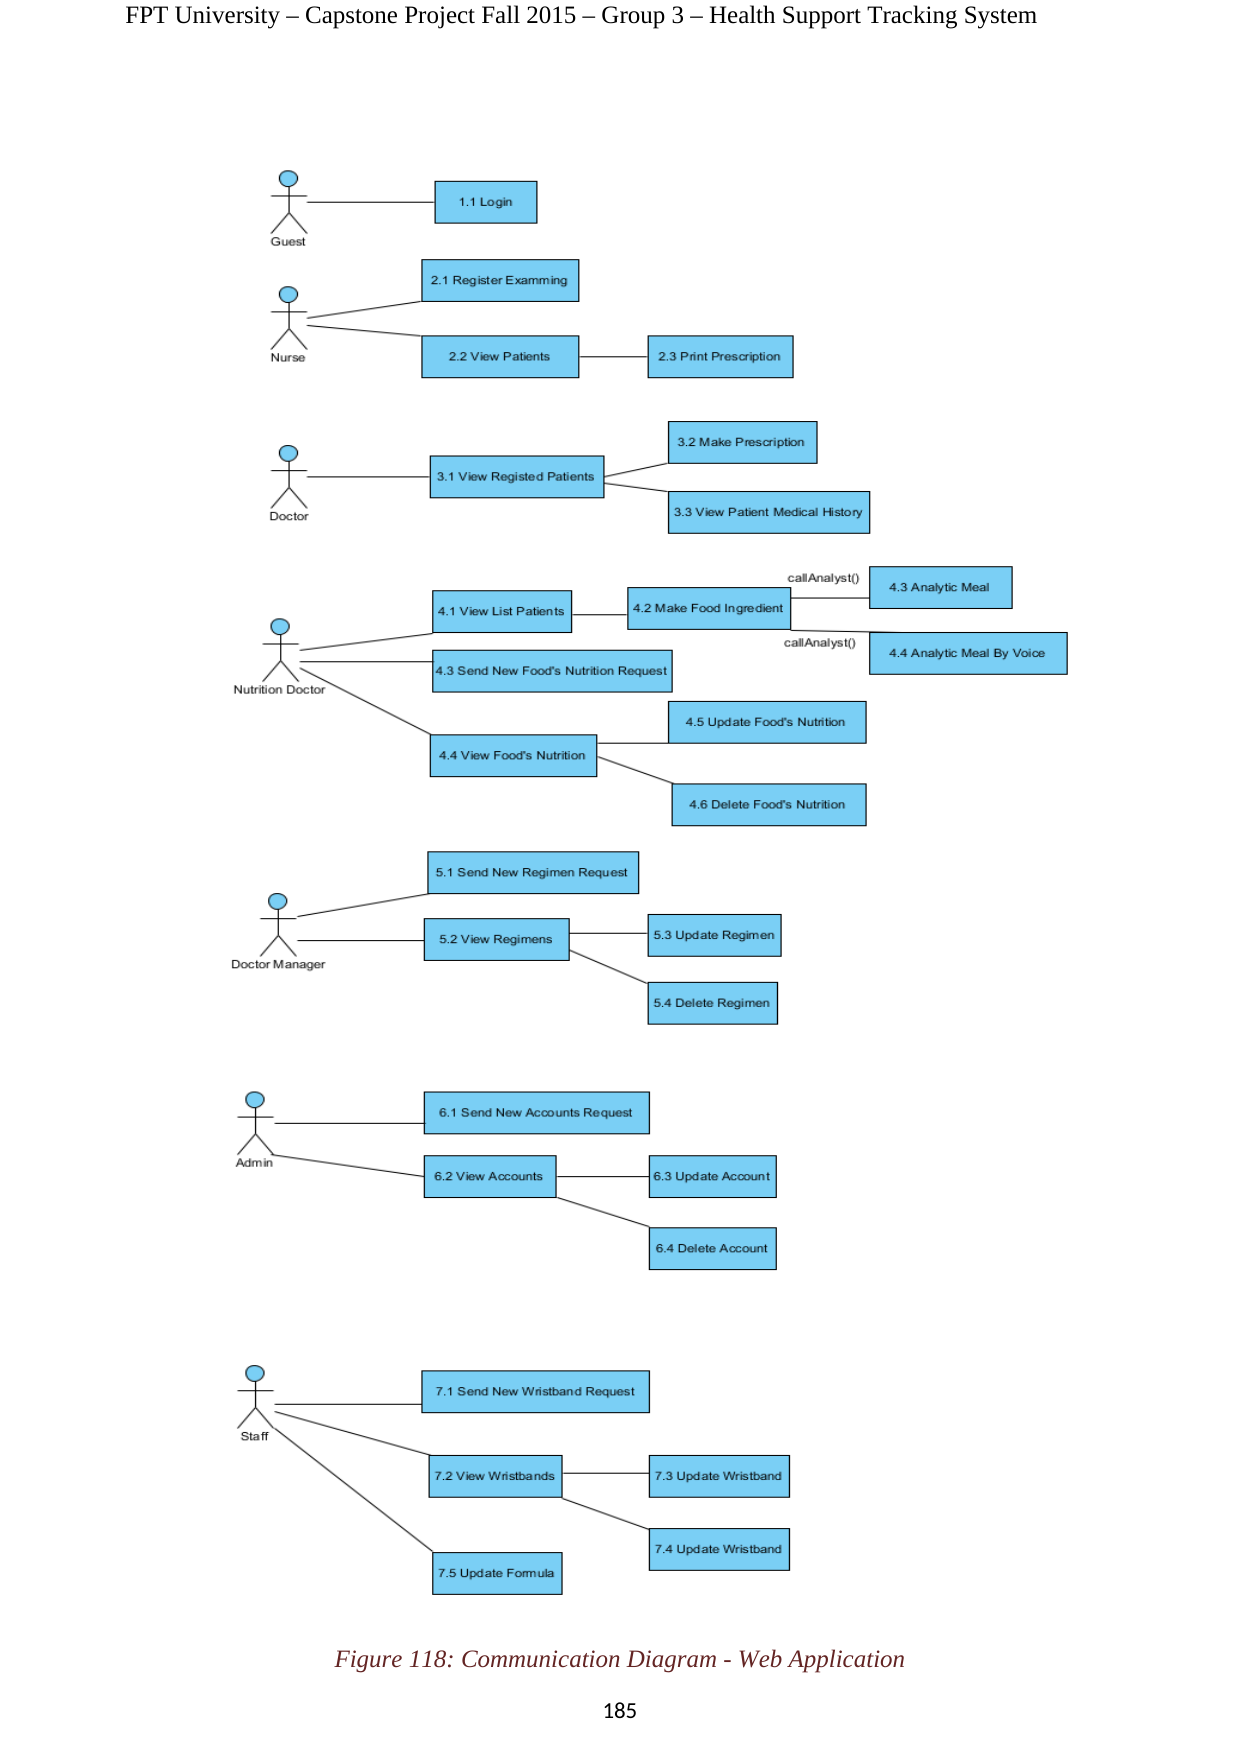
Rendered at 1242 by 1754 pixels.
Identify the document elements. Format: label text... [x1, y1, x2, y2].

text Figure 118: Communication Diagram - Web Application [94, 1644, 1146, 1672]
picture [200, 162, 1105, 1644]
